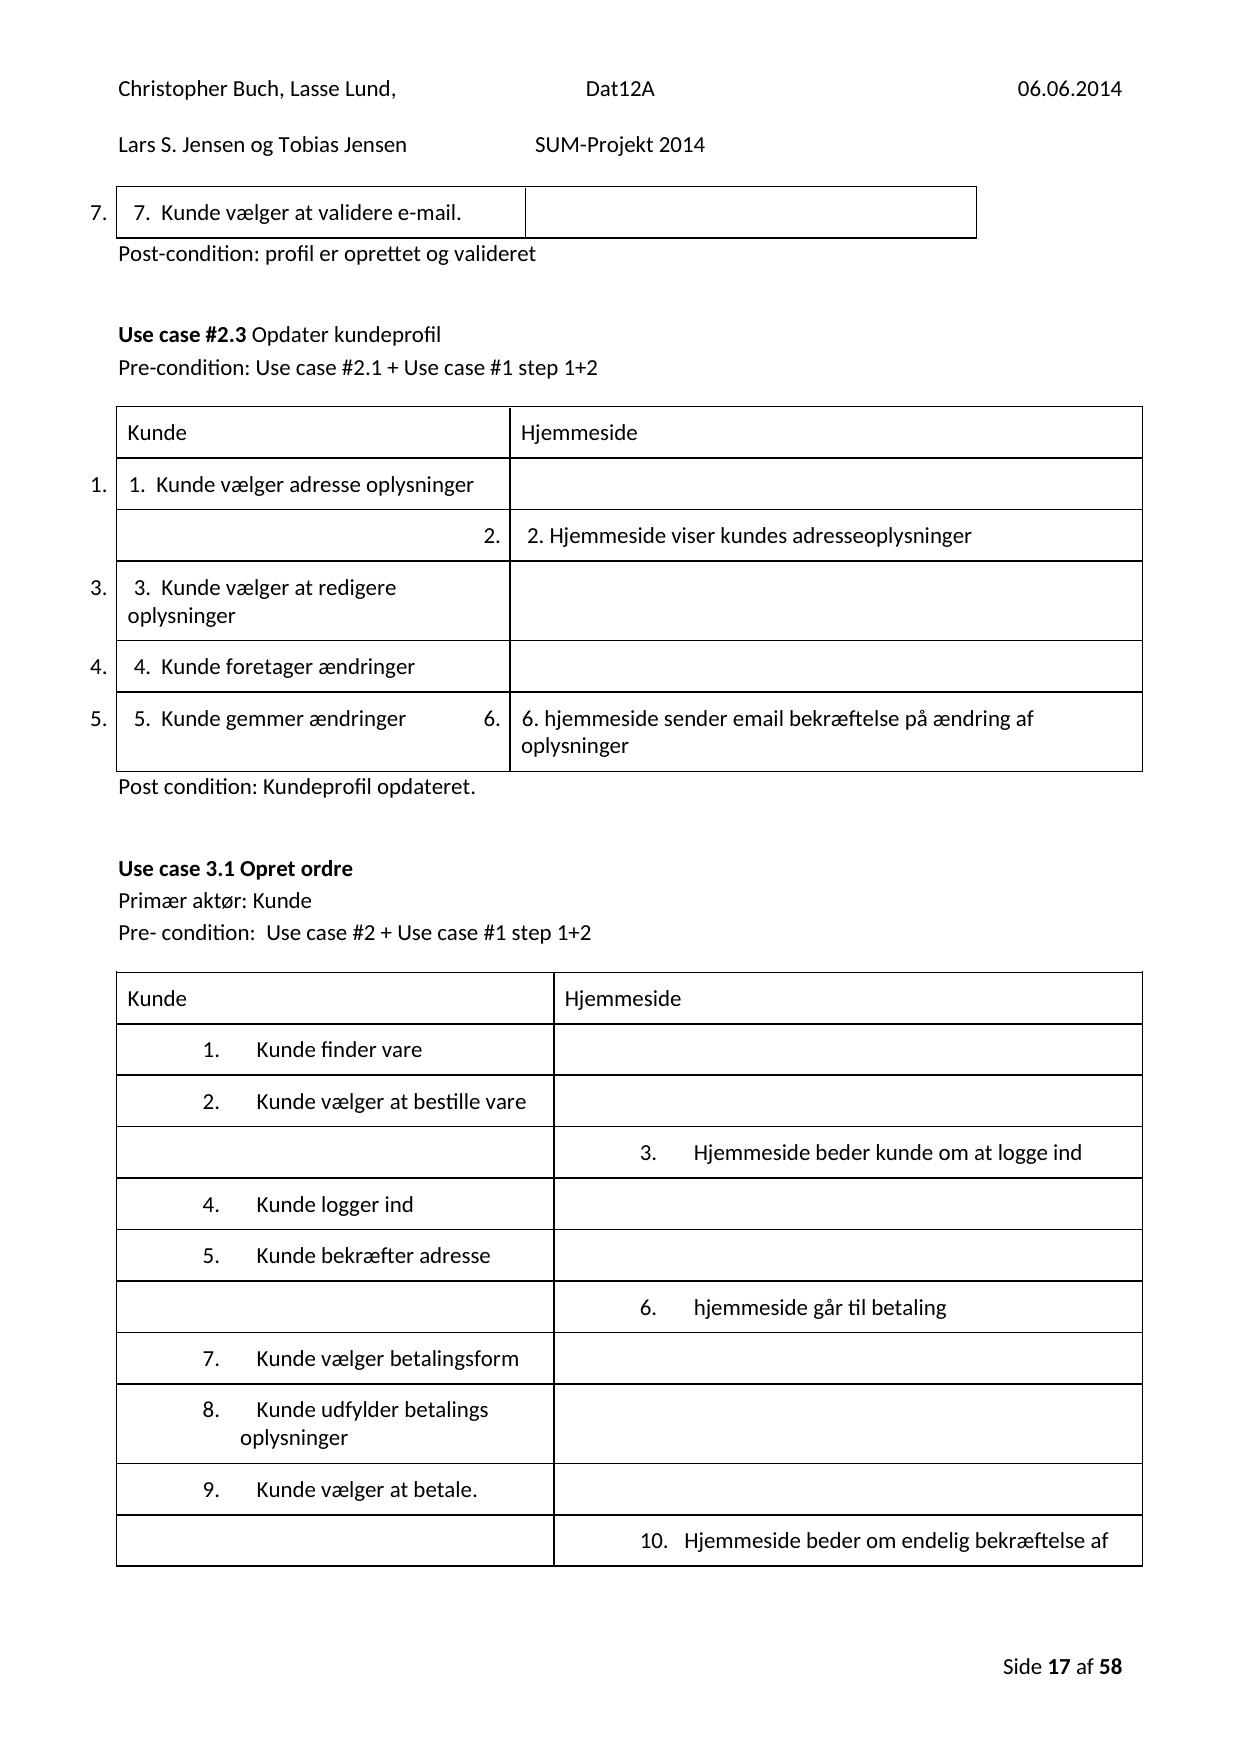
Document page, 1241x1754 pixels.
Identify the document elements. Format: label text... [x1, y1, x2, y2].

table_cell [526, 187, 976, 237]
table_cell 7. 7. Kunde vælger at validere e-mail. [117, 187, 525, 237]
table_cell [555, 1333, 1142, 1383]
table_cell 1. 1. Kunde vælger adresse oplysninger [117, 459, 509, 509]
table_cell 5. 5. Kunde gemmer ændringer [117, 693, 509, 771]
table_cell [117, 1282, 553, 1332]
table_cell [511, 562, 1142, 640]
text Use case 3.1 Opret ordre Primær aktør: Kunde Pre- condition: Use case #2 + Use case #1 step 1+2 [118, 854, 1122, 946]
table_cell 9. Kunde vælger at betale. [117, 1464, 553, 1514]
table_header Hjemmeside [511, 407, 1142, 457]
table_cell [117, 1516, 553, 1565]
table_cell 5. Kunde bekræfter adresse [117, 1230, 553, 1280]
table_cell 6. hjemmeside går til betaling [555, 1282, 1142, 1332]
table_header Kunde [117, 407, 510, 457]
table_cell 4. Kunde logger ind [117, 1179, 553, 1229]
text Post condition: Kundeprofil opdateret. [118, 772, 1122, 800]
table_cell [555, 1516, 1142, 1565]
table_cell [555, 1076, 1142, 1126]
table_cell [555, 1464, 1142, 1514]
table_cell 2. 2. Hjemmeside viser kundes adresseoplysninger [511, 510, 1142, 560]
table_cell [555, 1179, 1142, 1229]
table_cell [117, 510, 509, 560]
table_cell 4. 4. Kunde foretager ændringer [117, 641, 509, 691]
table_header Hjemmeside [555, 973, 1142, 1023]
table_cell [117, 1127, 553, 1177]
table_cell 3. Hjemmeside beder kunde om at logge ind [555, 1127, 1142, 1177]
table_cell 2. Kunde vælger at bestille vare [117, 1076, 553, 1126]
table_cell [511, 459, 1142, 509]
table_cell 1. Kunde finder vare [117, 1025, 553, 1074]
text Post-condition: profil er oprettet og valideret [118, 239, 1122, 267]
table_cell [555, 1025, 1142, 1074]
table_cell [555, 1230, 1142, 1280]
table_cell 7. Kunde vælger betalingsform [117, 1333, 553, 1383]
table_cell 6. 6. hjemmeside sender email bekræftelse på ændring af oplysninger [511, 693, 1142, 771]
table_cell 3. 3. Kunde vælger at redigere oplysninger [117, 562, 509, 640]
table_cell [511, 641, 1142, 691]
table_cell 8. Kunde udfylder betalings oplysninger [117, 1385, 553, 1462]
text Use case #2.3 Opdater kundeprofil Pre-condition: Use case #2.1 + Use case #1 step 1+2 [118, 321, 1122, 381]
table_cell [555, 1385, 1142, 1462]
table_header Kunde [117, 973, 553, 1023]
